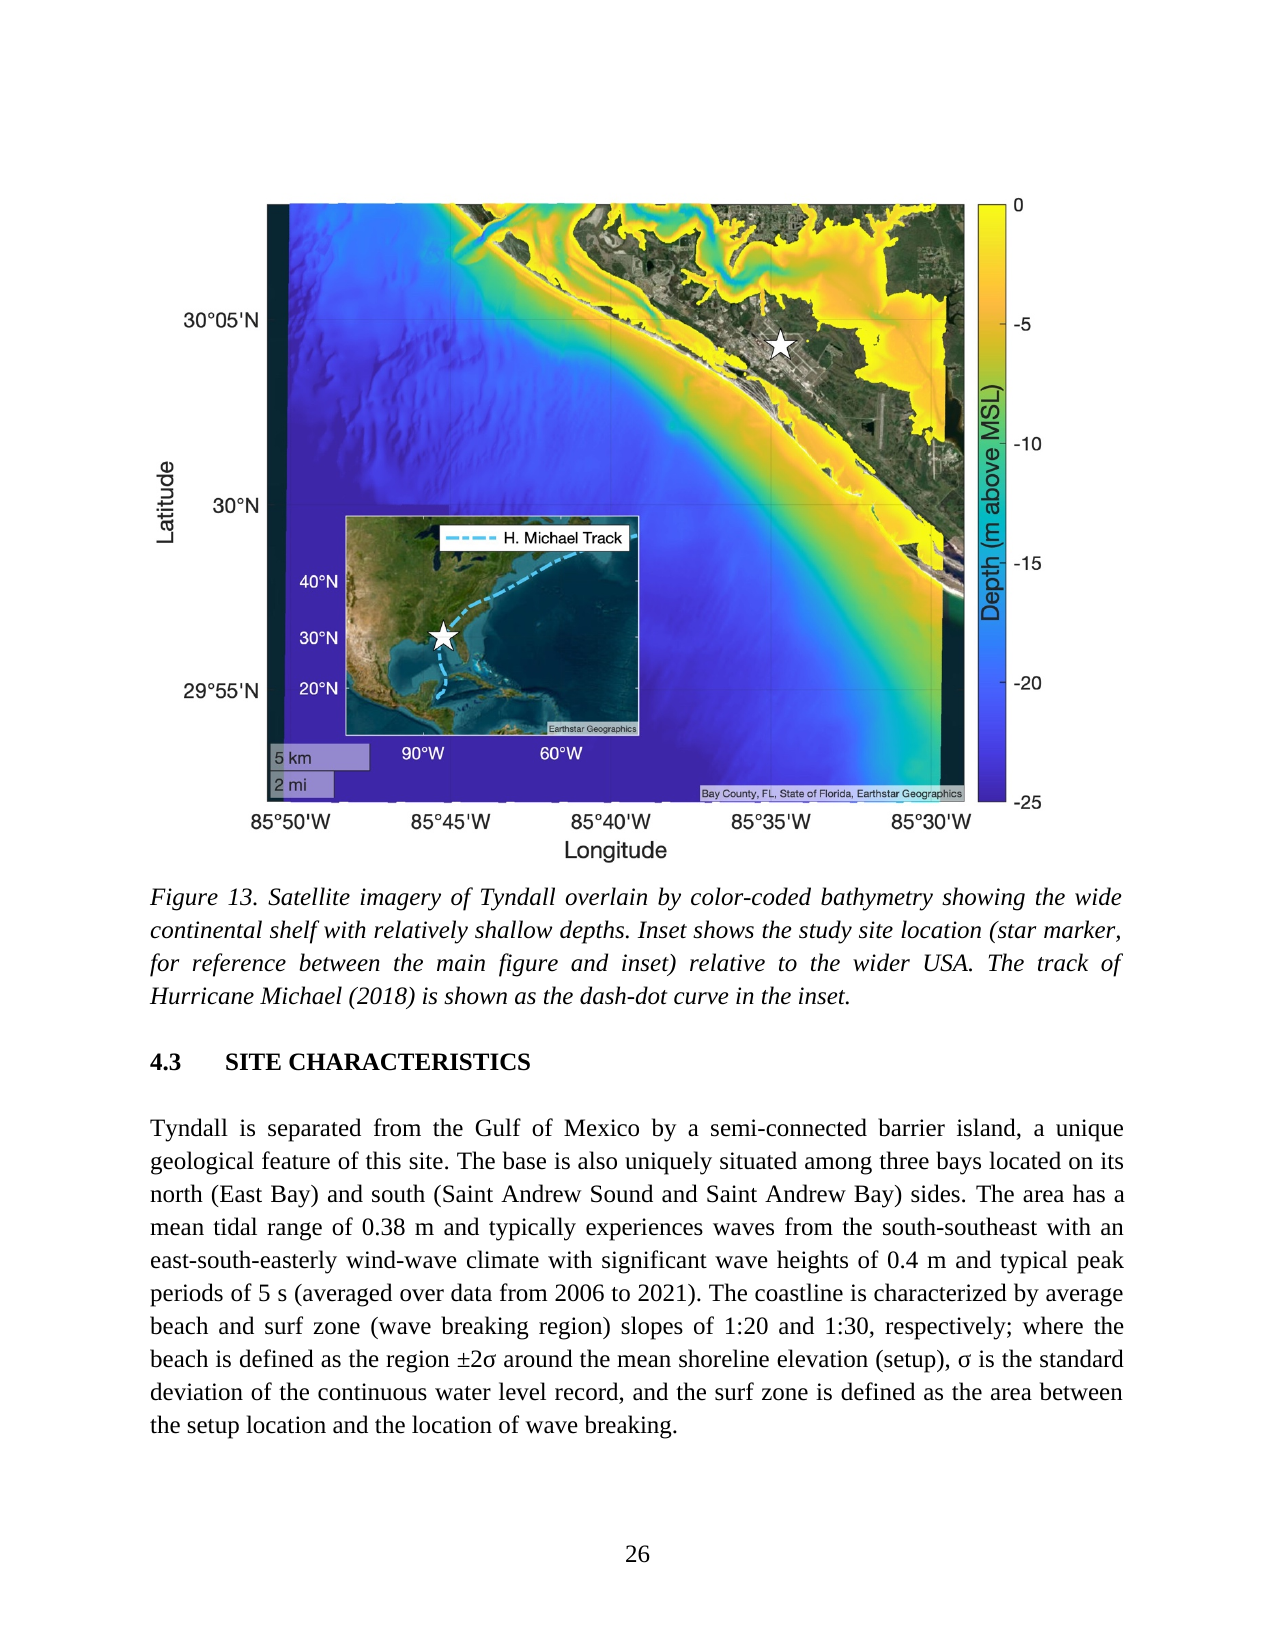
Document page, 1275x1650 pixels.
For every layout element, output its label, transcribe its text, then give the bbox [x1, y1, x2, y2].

text Figure 13. Satellite imagery of Tyndall overlain by color-coded bathymetry showing the wide continental shelf with relatively shallow depths. Inset shows the study site location (star marker, for reference between the main figure and inset) relative to the wider USA. The track of Hurricane Michael (2018) is shown as the dash-dot curve in the inset. [150, 882, 1125, 1009]
subtitle 4.3 SITE CHARACTERISTICS [150, 1047, 1125, 1076]
text Tyndall is separated from the Gulf of Mexico by a semi-connected barrier island, a unique geological feature of this site. The base is also uniquely situated among three bays located on its north (East Bay) and south (Saint Andrew Sound and Saint Andrew Bay) sides. The area has a mean tidal range of 0.38 m and typically experiences waves from the south-southeast with an east-south-easterly wind-wave climate with significant wave heights of 0.4 m and typical peak periods of 5 s (averaged over data from 2006 to 2021). The coastline is characterized by average beach and surf zone (wave breaking region) slopes of 1:20 and 1:30, respectively; where the beach is defined as the region ±2σ around the mean shoreline elevation (setup), σ is the standard deviation of the continuous water level record, and the surf zone is defined as the area between the setup location and the location of wave breaking. [150, 1113, 1125, 1439]
picture [150, 150, 1125, 882]
